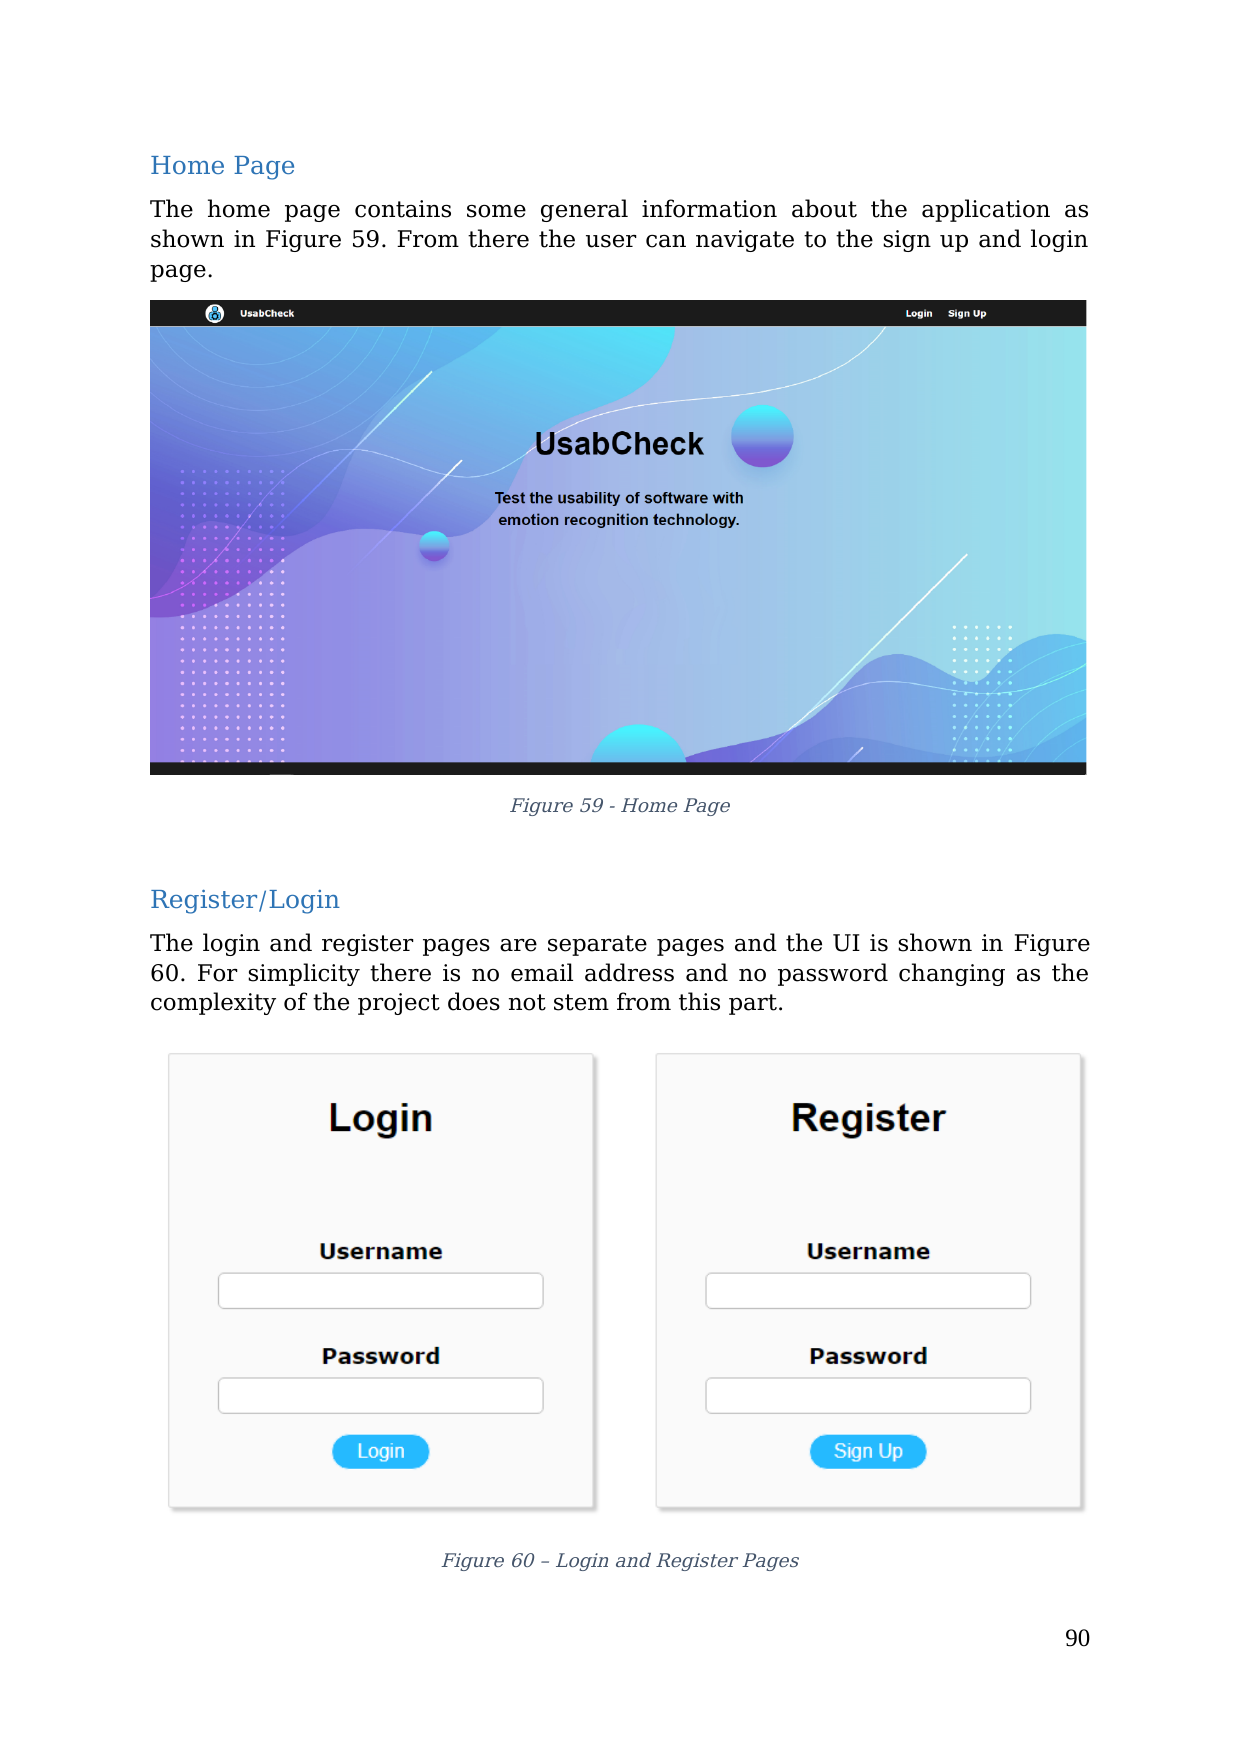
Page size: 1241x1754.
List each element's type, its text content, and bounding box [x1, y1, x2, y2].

subtitle Home Page [150, 150, 1090, 180]
text Figure 60 – Login and Register Pages [150, 1548, 1090, 1571]
subtitle Register/Login [150, 883, 1090, 913]
text Figure 59 - Home Page [150, 794, 1090, 816]
picture [150, 300, 1087, 775]
text The home page contains some general information about the application as shown in Figure 59. From there the user can navigate to the sign up and login page. [150, 195, 1090, 282]
picture [156, 1041, 1097, 1525]
text The login and register pages are separate pages and the UI is shown in Figure 60. For simplicity there is no email address and no password changing as the complexity of the project does not stem from this part. [150, 928, 1090, 1015]
